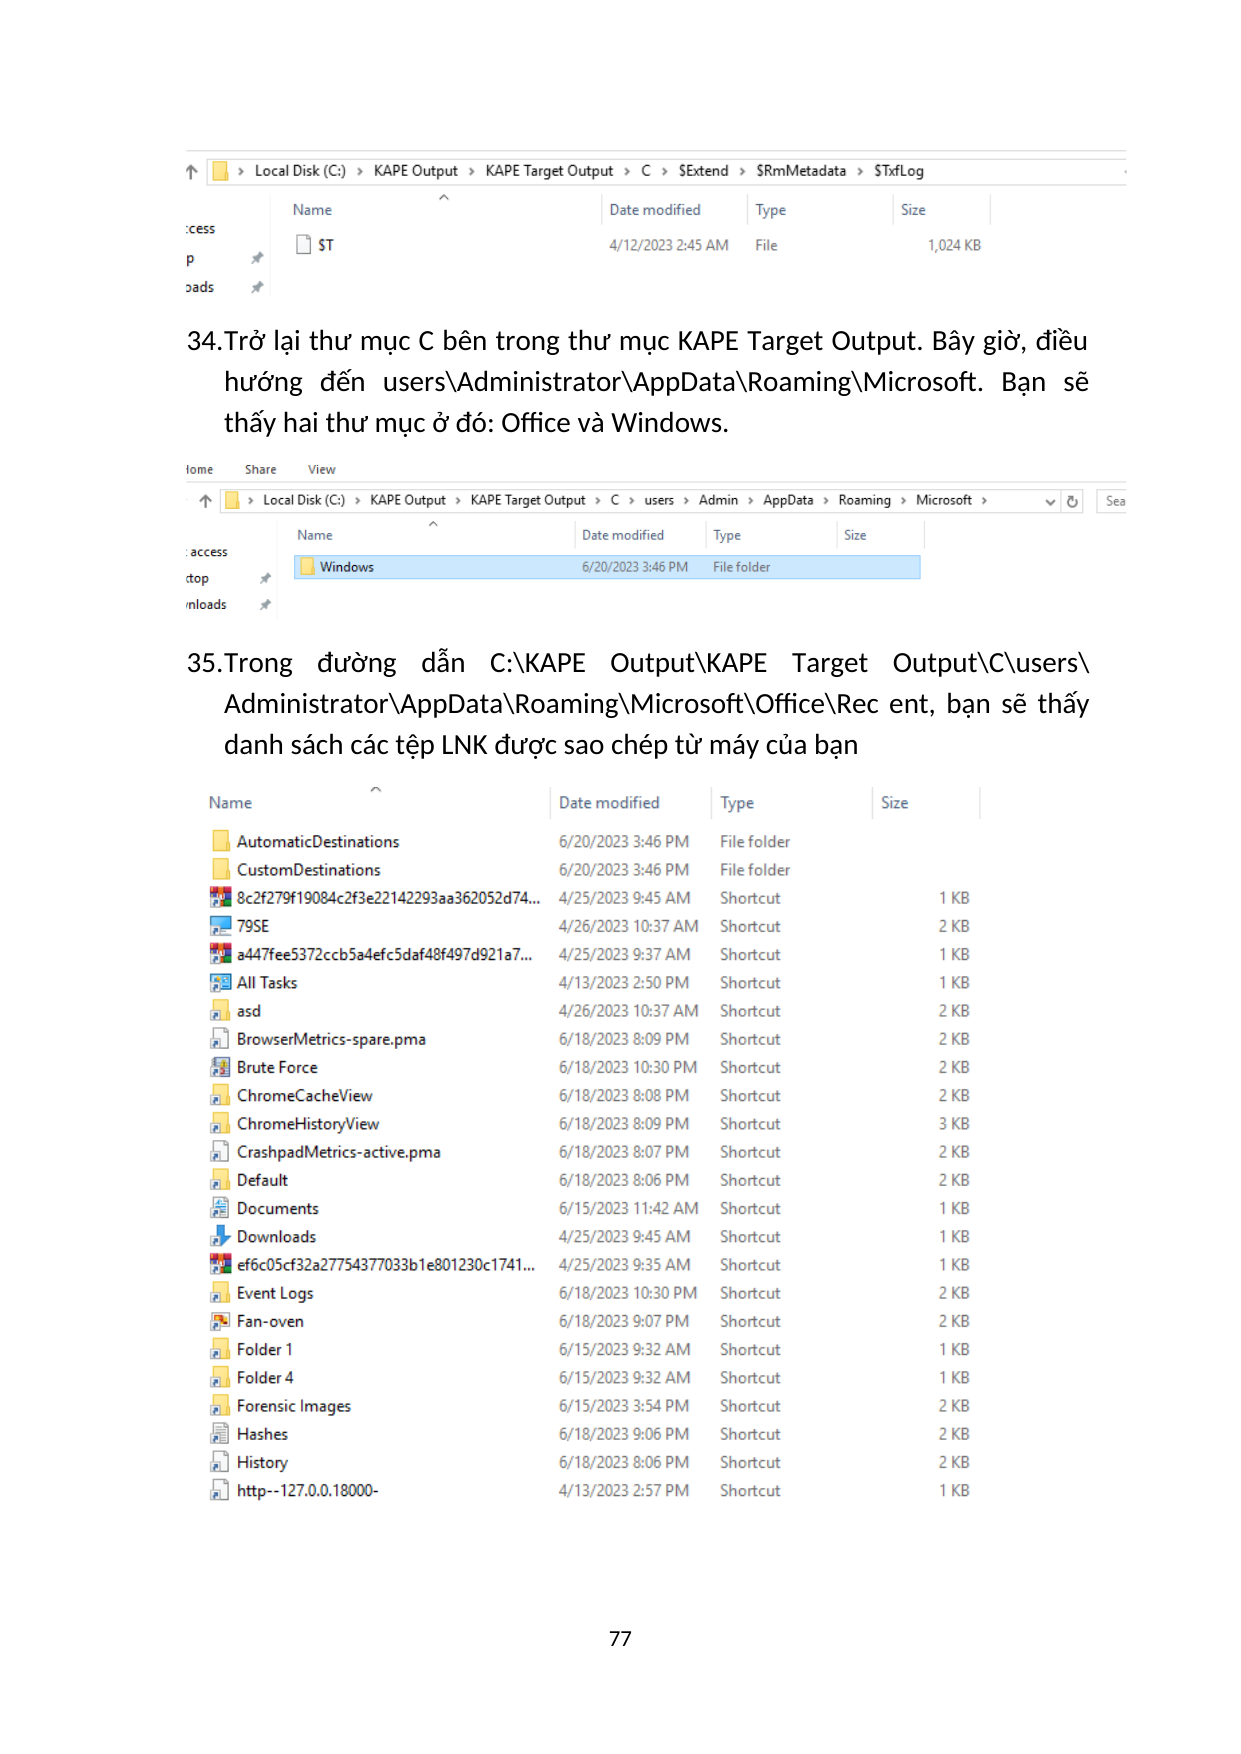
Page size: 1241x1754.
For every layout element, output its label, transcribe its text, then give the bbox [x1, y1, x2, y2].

list Trong đường dẫn C:\KAPE Output\KAPE Target Output\C\users\Administrator\AppData\Roaming\Microsoft\Office\Rec ent, bạn sẽ thấy danh sách các tệp LNK được sao chép từ máy của bạn [186, 644, 1090, 762]
picture [186, 465, 1127, 620]
picture [186, 787, 1127, 1534]
picture [186, 150, 1127, 297]
list Trở lại thư mục C bên trong thư mục KAPE Target Output. Bây giờ, điều hướng đến users\Administrator\AppData\Roaming\Microsoft. Bạn sẽ thấy hai thư mục ở đó: Office và Windows. [186, 322, 1090, 439]
